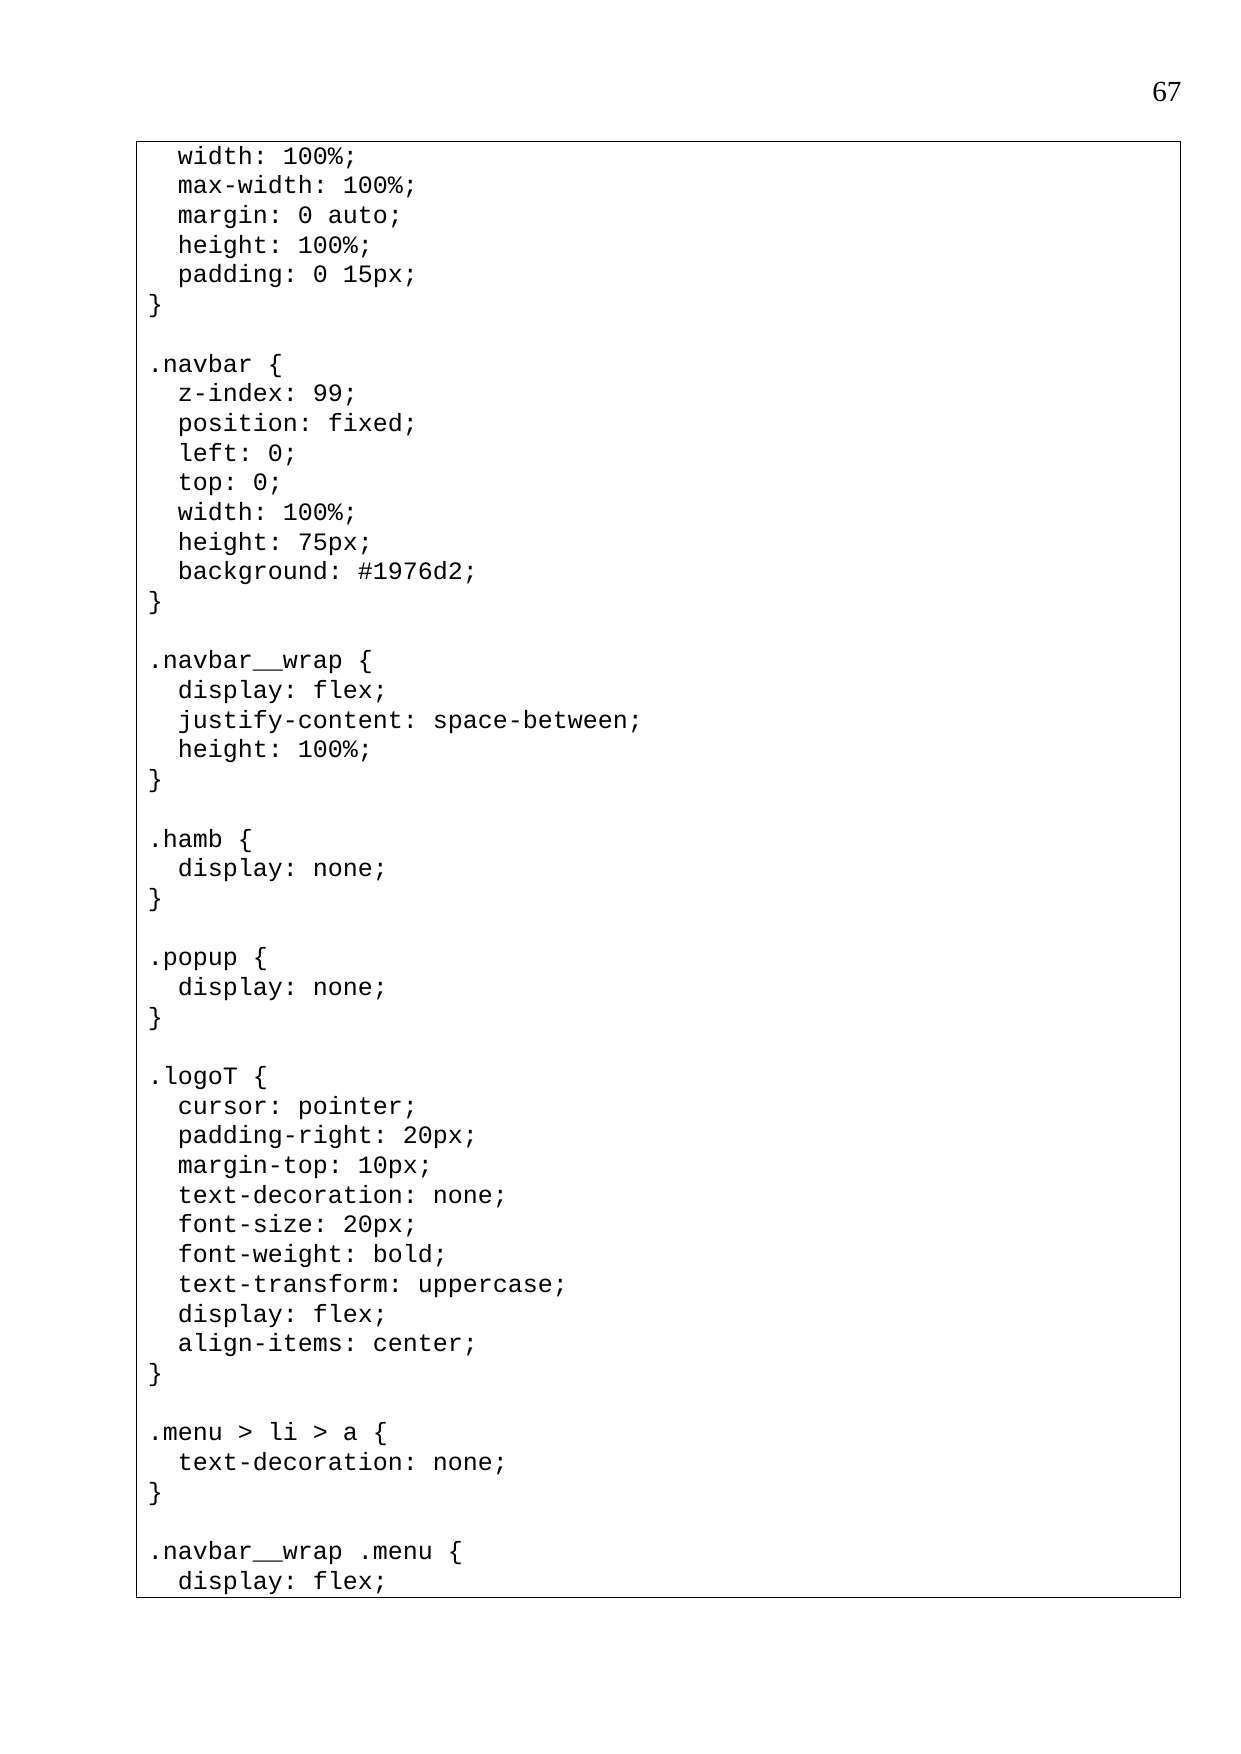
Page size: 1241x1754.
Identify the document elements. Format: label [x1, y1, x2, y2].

table_header [137, 142, 1180, 1597]
